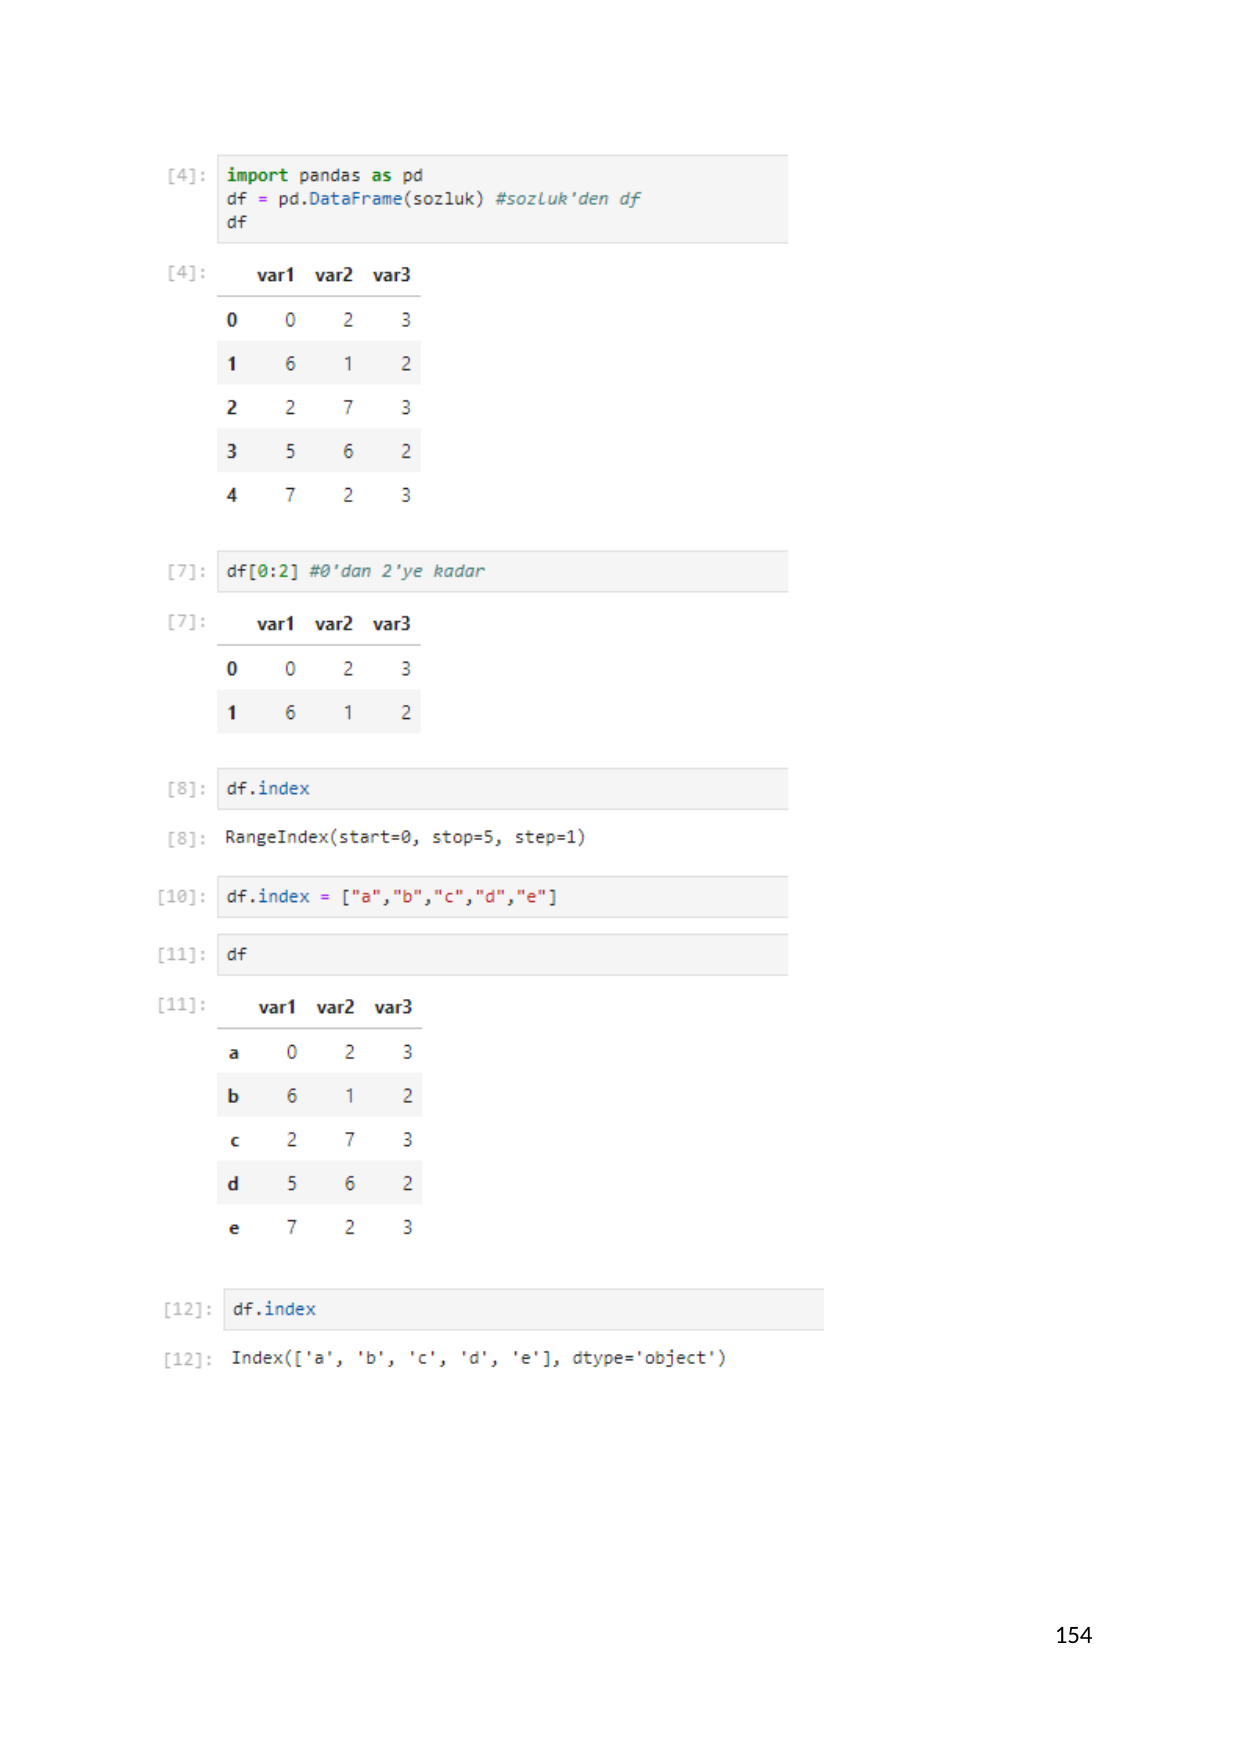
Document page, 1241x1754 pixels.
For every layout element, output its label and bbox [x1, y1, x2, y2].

picture [147, 147, 789, 1264]
picture [147, 1265, 825, 1386]
